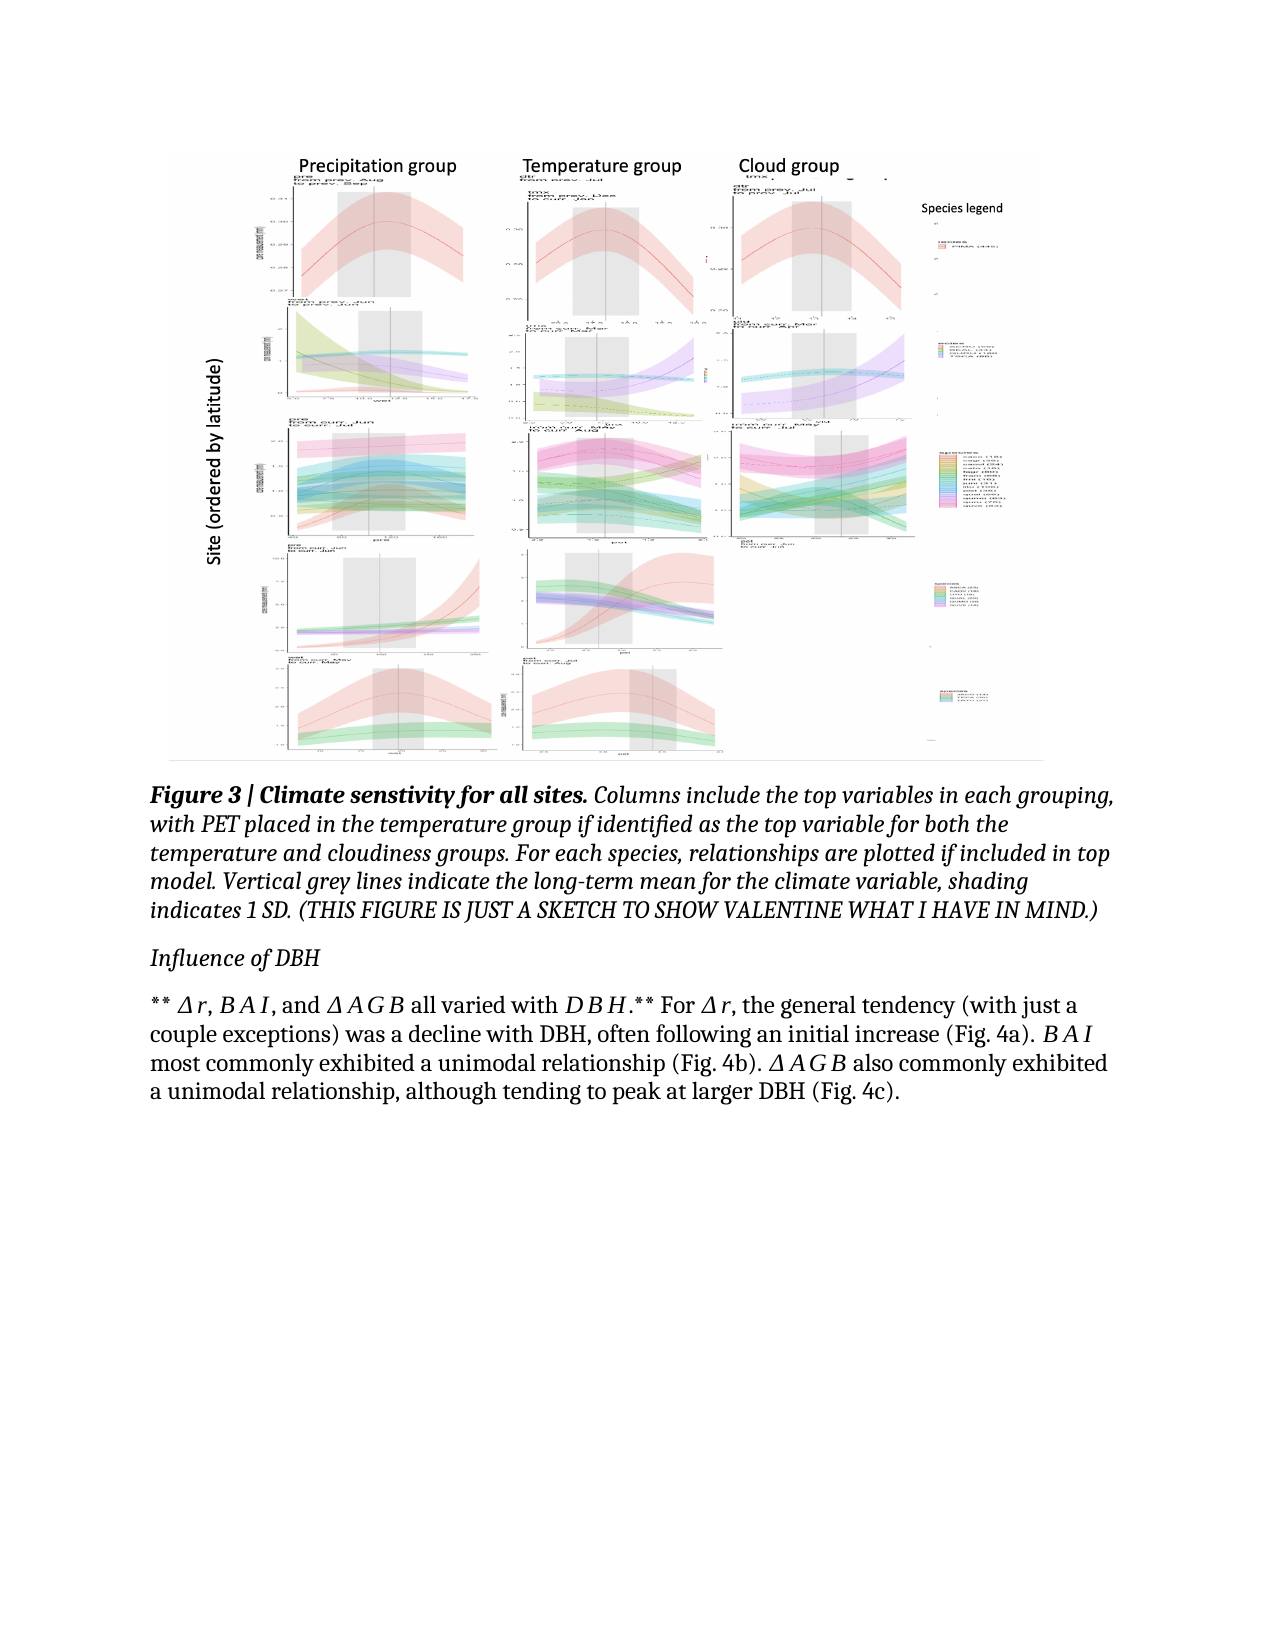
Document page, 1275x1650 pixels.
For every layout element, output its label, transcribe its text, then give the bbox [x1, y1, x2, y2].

text Influence of DBH [150, 943, 1125, 972]
text Figure 3 | Climate senstivity for all sites. Columns include the top variables in each grouping, with PET placed in the temperature group if identified as the top variable for both the temperature and cloudiness groups. For each species, relationships are plotted if included in top model. Vertical grey lines indicate the long-term mean for the climate variable, shading indicates 1 SD. (THIS FIGURE IS JUST A SKETCH TO SHOW VALENTINE WHAT I HAVE IN MIND.) [150, 781, 1125, 925]
text ** , , and all varied with .** For , the general tendency (with just a couple exceptions) was a decline with DBH, often following an initial increase (Fig. 4a). most commonly exhibited a unimodal relationship (Fig. 4b). also commonly exhibited a unimodal relationship, although tending to peak at larger DBH (Fig. 4c). [150, 991, 1125, 1106]
picture [168, 150, 1044, 761]
